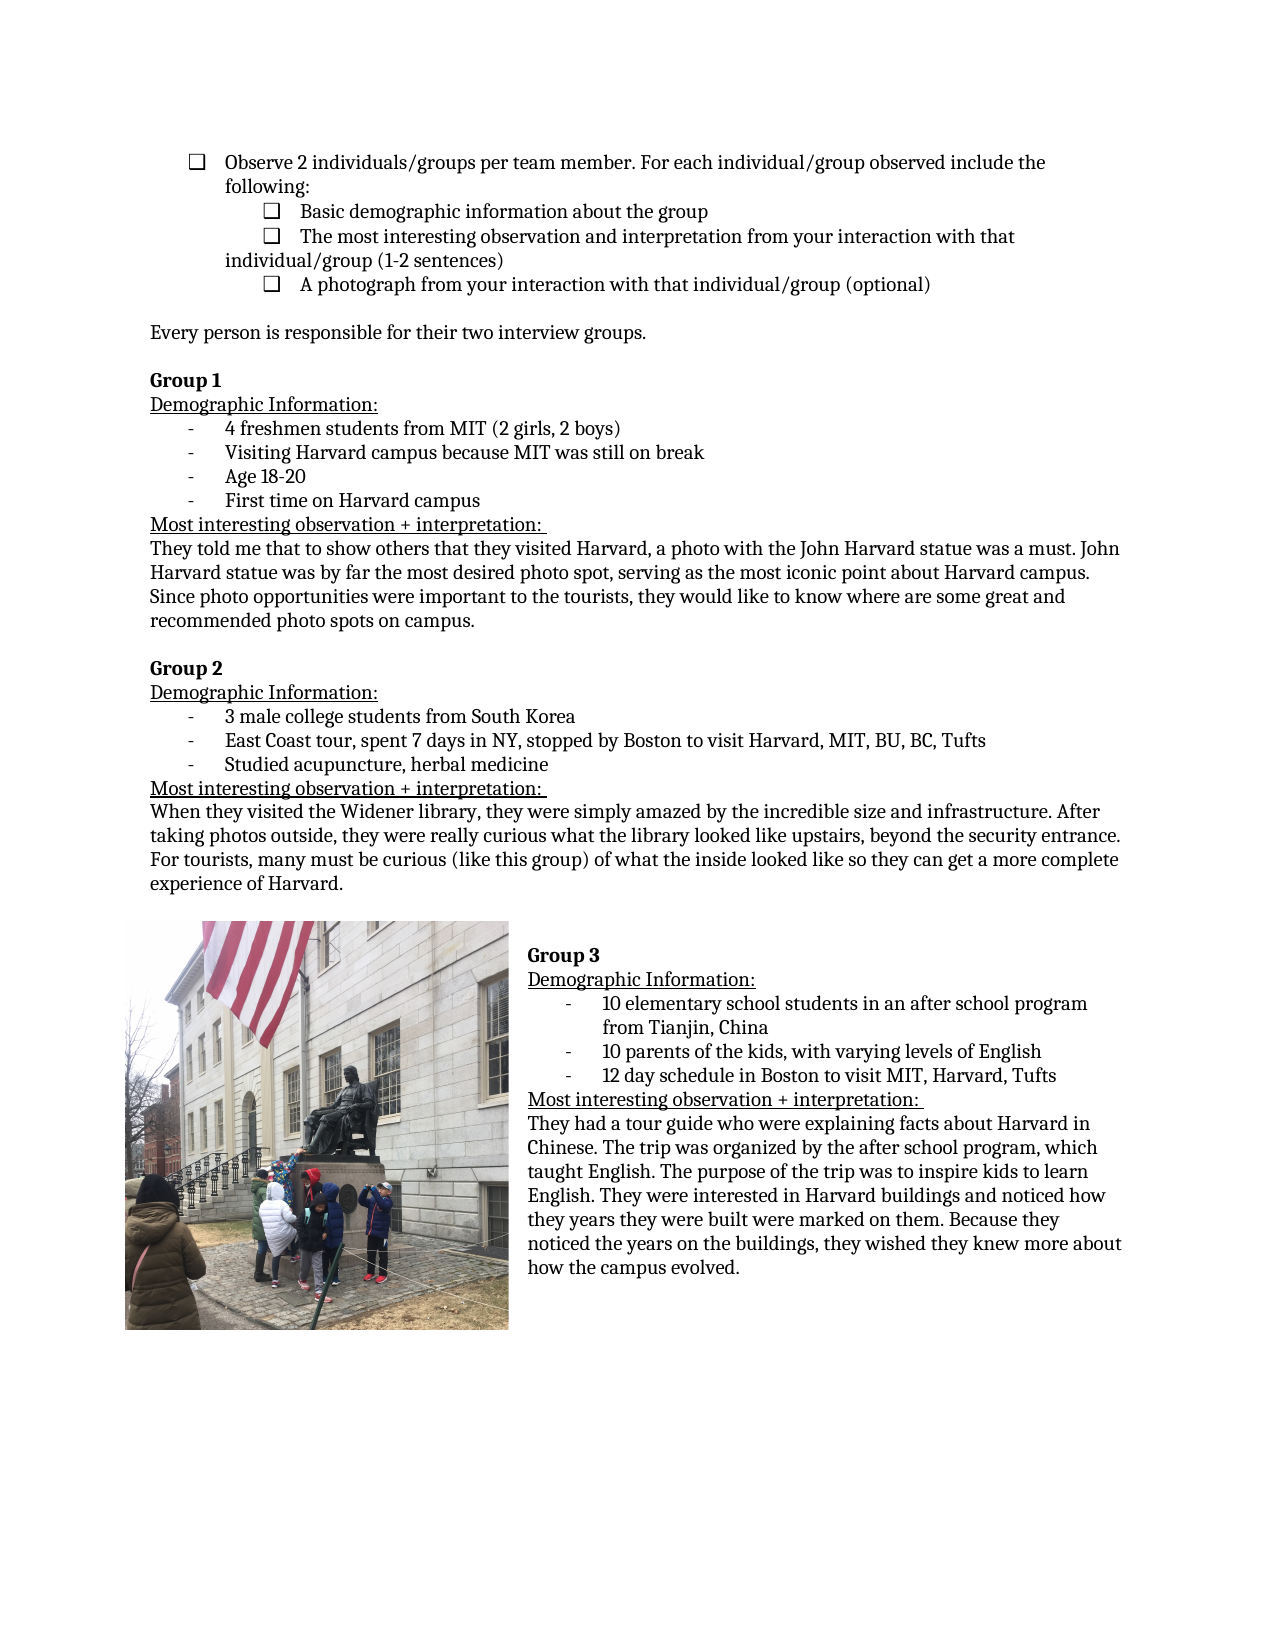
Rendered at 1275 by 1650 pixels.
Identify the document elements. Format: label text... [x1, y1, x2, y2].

list A photograph from your interaction with that individual/group (optional) [225, 272, 1125, 297]
list First time on Harvard campus [187, 489, 1125, 513]
text Group 1 [150, 369, 1125, 393]
picture [125, 921, 509, 1330]
list Age 18-20 [187, 465, 1125, 489]
list The most interesting observation and interpretation from your interaction with that individual/group (1-2 sentences) [225, 223, 1125, 272]
text Group 3 [509, 944, 1125, 968]
text Every person is responsible for their two interview groups. [150, 321, 1125, 345]
text They had a tour guide who were explaining facts about Harvard in Chinese. The trip was organized by the after school program, which taught English. The purpose of the trip was to inspire kids to learn English. They were interested in Harvard buildings and noticed how they years they were built were marked on them. Because they noticed the years on the buildings, they wished they knew more about how the campus evolved. [509, 1112, 1125, 1279]
text Demographic Information: [509, 968, 1125, 992]
text Most interesting observation + interpretation: [150, 513, 1125, 537]
list East Coast tour, spent 7 days in NY, stopped by Boston to visit Harvard, MIT, BU, BC, Tufts [187, 728, 1125, 752]
list 4 freshmen students from MIT (2 girls, 2 boys) [187, 417, 1125, 441]
list Basic demographic information about the group [225, 199, 1125, 223]
list 10 parents of the kids, with varying levels of English [509, 1040, 1125, 1064]
text Group 2 [150, 656, 1125, 680]
list Studied acupuncture, herbal medicine [187, 752, 1125, 776]
text They told me that to show others that they visited Harvard, a photo with the John Harvard statue was a must. John Harvard statue was by far the most desired photo spot, serving as the most iconic point about Harvard campus. Since photo opportunities were important to the tourists, they would like to know where are some great and recommended photo spots on campus. [150, 537, 1125, 632]
list Observe 2 individuals/groups per team member. For each individual/group observed include the following: [188, 150, 1125, 199]
text Demographic Information: [150, 393, 1125, 417]
text When they visited the Widener library, they were simply amazed by the incredible size and infrastructure. After taking photos outside, they were really curious what the library looked like upstairs, beyond the security entrance. For tourists, many must be curious (like this group) of what the inside looked like so they can get a more complete experience of Harvard. [150, 800, 1125, 896]
text Most interesting observation + interpretation: [509, 1088, 1125, 1112]
list 10 elementary school students in an after school program from Tianjin, China [509, 992, 1125, 1040]
list 12 day schedule in Boston to visit MIT, Harvard, Tufts [509, 1064, 1125, 1088]
text Most interesting observation + interpretation: [150, 776, 1125, 800]
list 3 male college students from South Korea [187, 704, 1125, 728]
list Visiting Harvard campus because MIT was still on break [187, 441, 1125, 465]
text Demographic Information: [150, 680, 1125, 704]
